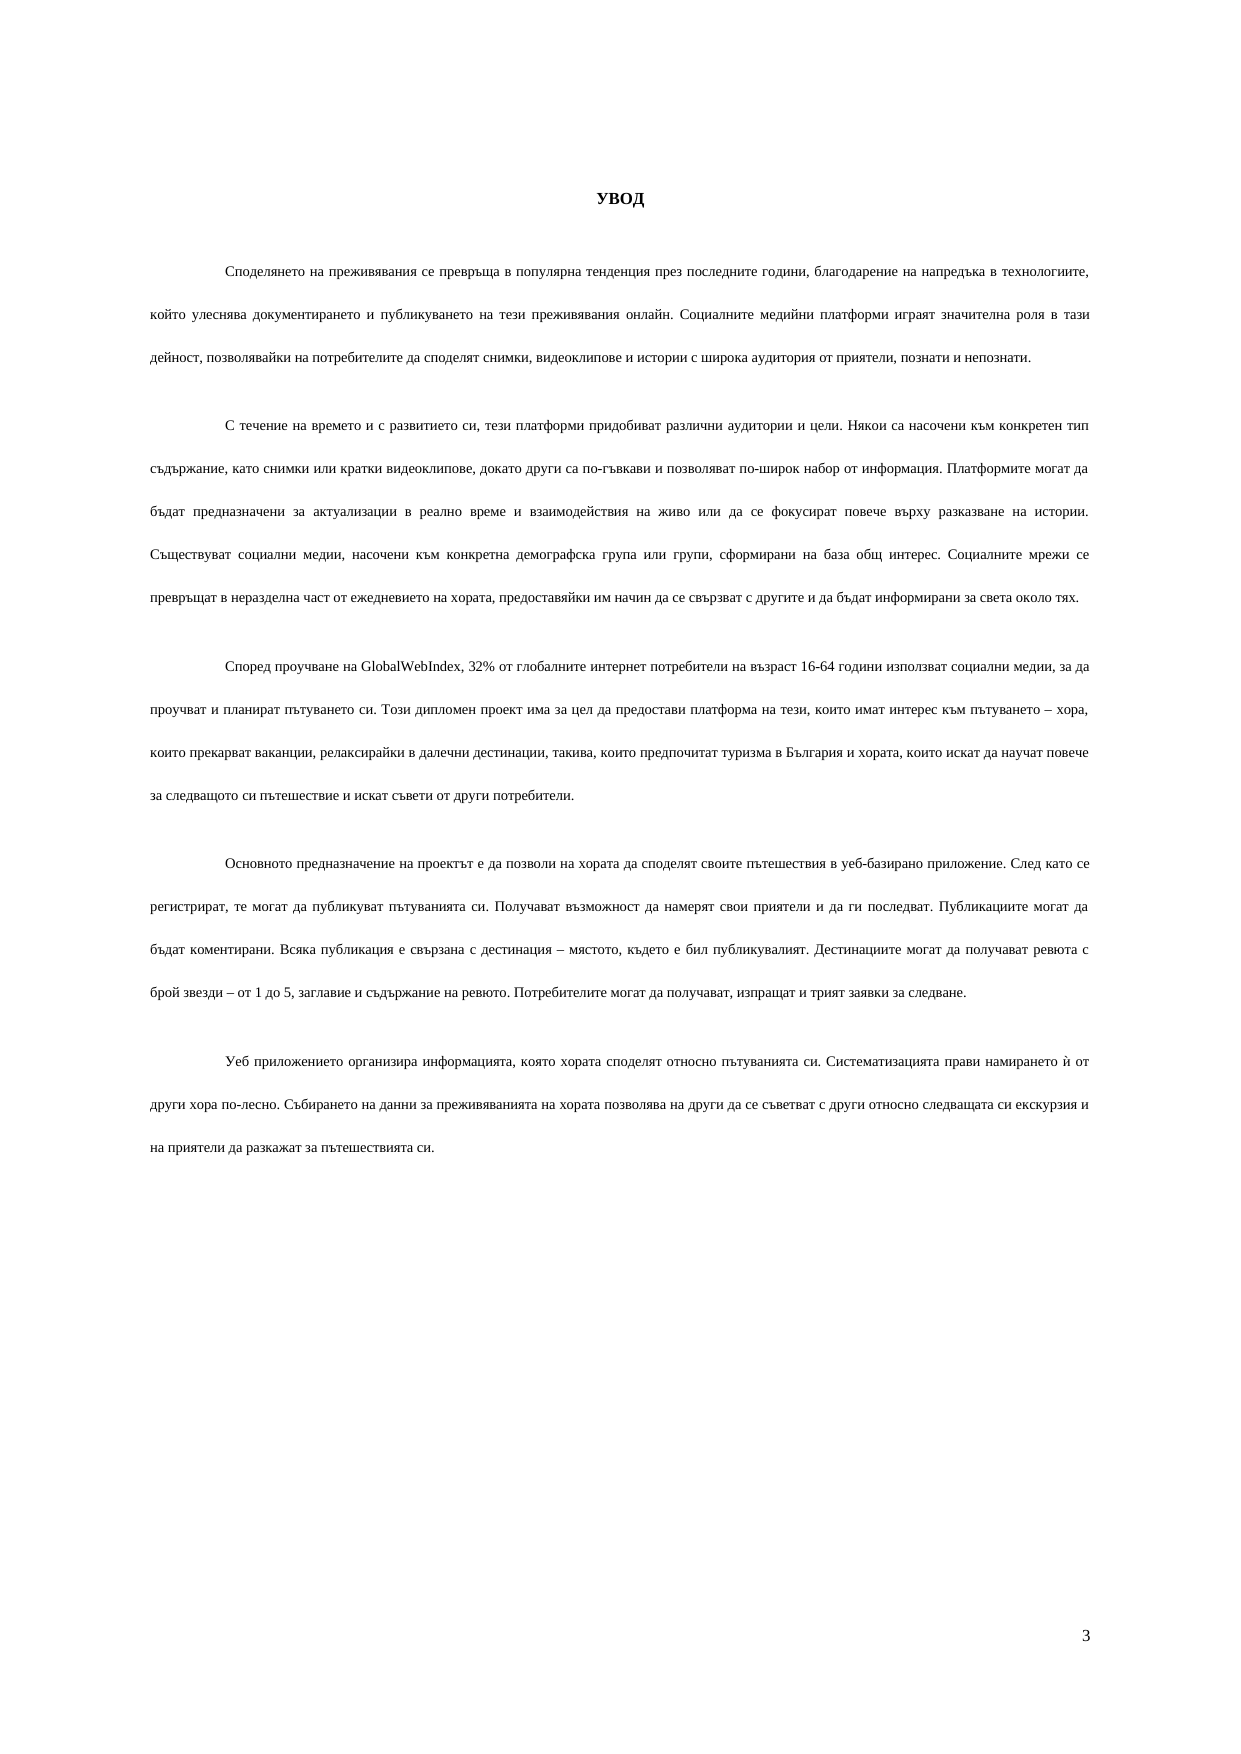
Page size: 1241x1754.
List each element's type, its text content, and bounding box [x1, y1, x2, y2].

text Уеб приложението организира информацията, която хората споделят относно пътуванията си. Систематизацията прави намирането ѝ от други хора по-лесно. Събирането на данни за преживяванията на хората позволява на други да се съветват с други относно следващата си екскурзия и на приятели да разкажат за пътешествията си. [150, 1040, 1090, 1155]
text Според проучване на GlobalWebIndex, 32% от глобалните интернет потребители на възраст 16-64 години използват социални медии, за да проучват и планират пътуването си. Този дипломен проект има за цел да предостави платформа на тези, които имат интерес към пътуването – хора, които прекарват ваканции, релаксирайки в далечни дестинации, такива, които предпочитат туризма в България и хората, които искат да научат повече за следващото си пътешествие и искат съвети от други потребители. [150, 645, 1090, 803]
text УВОД [150, 175, 1090, 208]
text С течение на времето и с развитието си, тези платформи придобиват различни аудитории и цели. Някои са насочени към конкретен тип съдържание, като снимки или кратки видеоклипове, докато други са по-гъвкави и позволяват по-широк набор от информация. Платформите могат да бъдат предназначени за актуализации в реално време и взаимодействия на живо или да се фокусират повече върху разказване на истории. Съществуват социални медии, насочени към конкретна демографска група или групи, сформирани на база общ интерес. Социалните мрежи се превръщат в неразделна част от ежедневието на хората, предоставяйки им начин да се свързват с другите и да бъдат информирани за света около тях. [150, 405, 1090, 606]
text Споделянето на преживявания се превръща в популярна тенденция през последните години, благодарение на напредъка в технологиите, който улеснява документирането и публикуването на тези преживявания онлайн. Социалните медийни платформи играят значителна роля в тази дейност, позволявайки на потребителите да споделят снимки, видеоклипове и истории с широка аудитория от приятели, познати и непознати. [150, 250, 1090, 365]
text Основното предназначение на проектът е да позволи на хората да споделят своите пътешествия в уеб-базирано приложение. След като се регистрират, те могат да публикуват пътуванията си. Получават възможност да намерят свои приятели и да ги последват. Публикациите могат да бъдат коментирани. Всяка публикация е свързана с дестинация – мястото, където е бил публикувалият. Дестинациите могат да получават ревюта с брой звезди – от 1 до 5, заглавие и съдържание на ревюто. Потребителите могат да получават, изпращат и трият заявки за следване. [150, 843, 1090, 1001]
